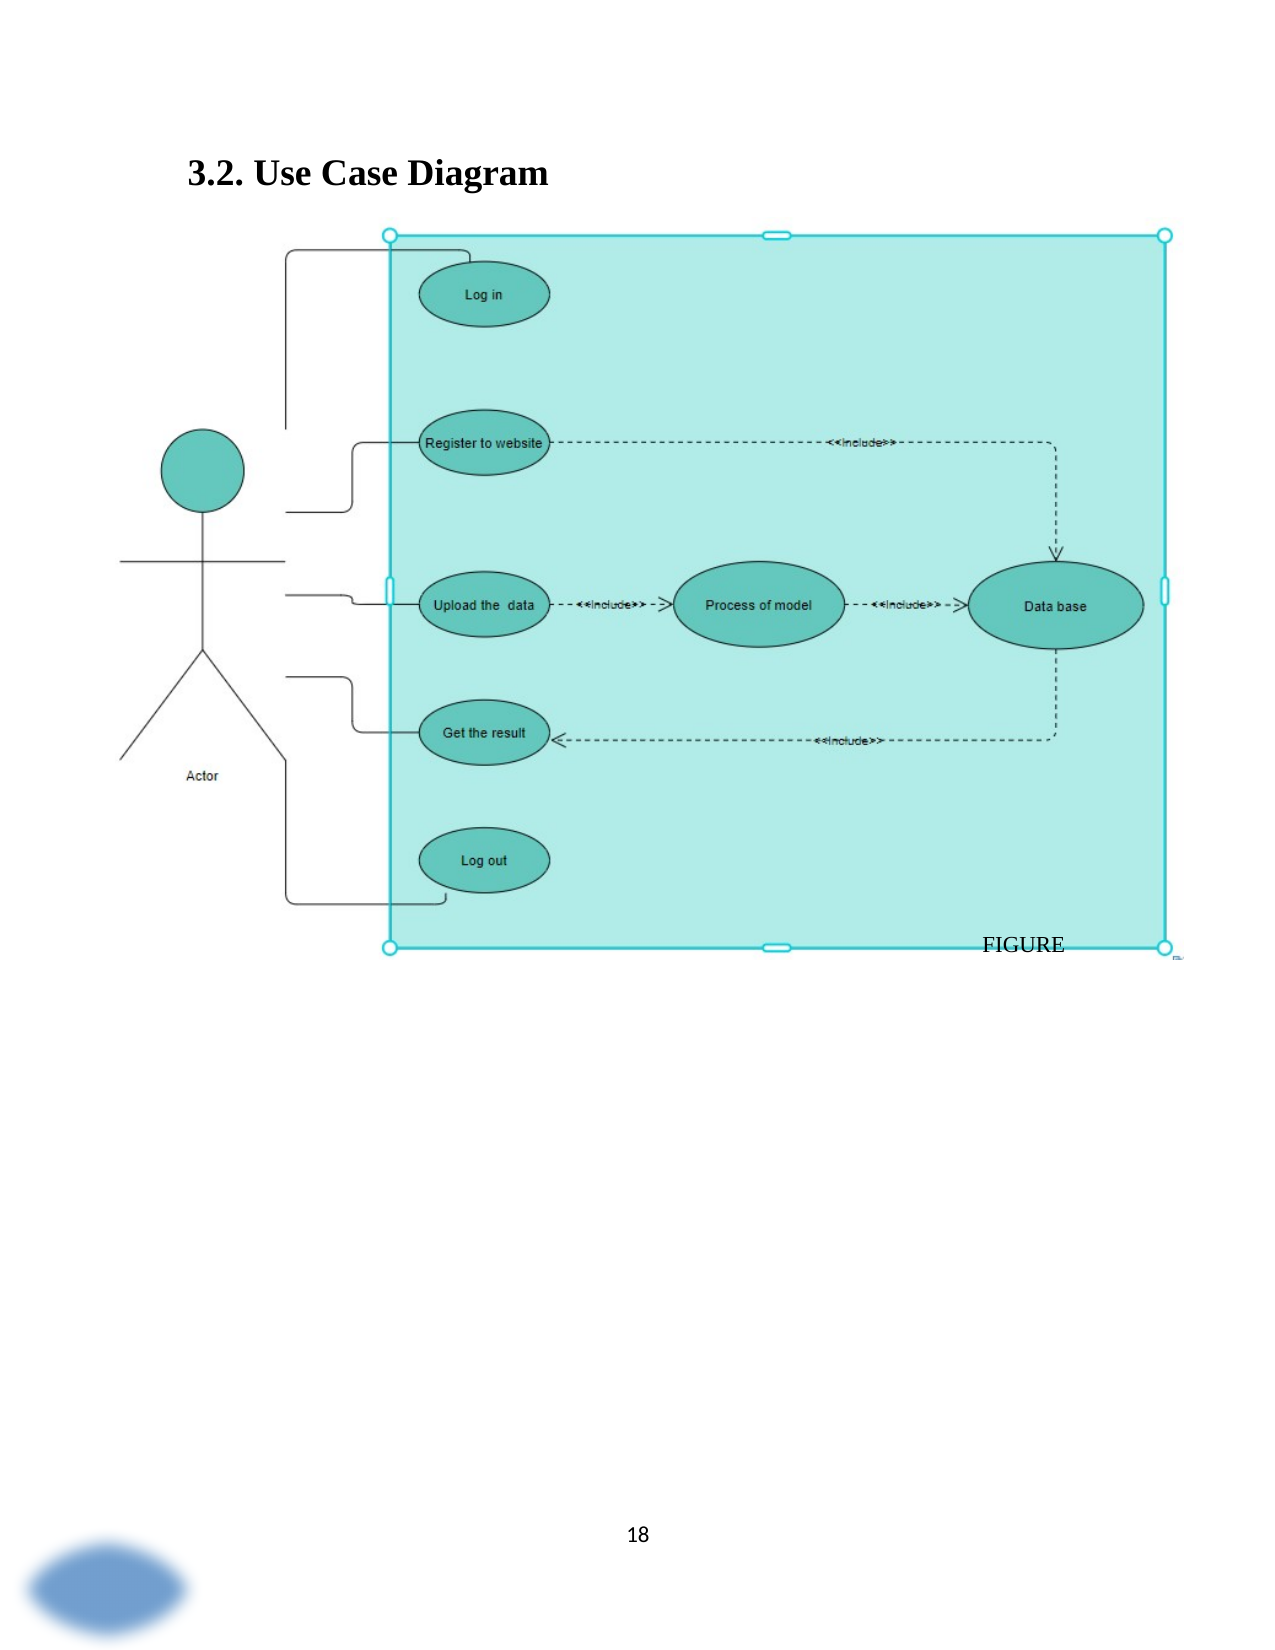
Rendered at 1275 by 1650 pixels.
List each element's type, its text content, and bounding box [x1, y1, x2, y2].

text FIGURE [187, 932, 1087, 958]
subtitle 3.2. Use Case Diagram [187, 150, 1087, 193]
picture [115, 217, 1184, 960]
